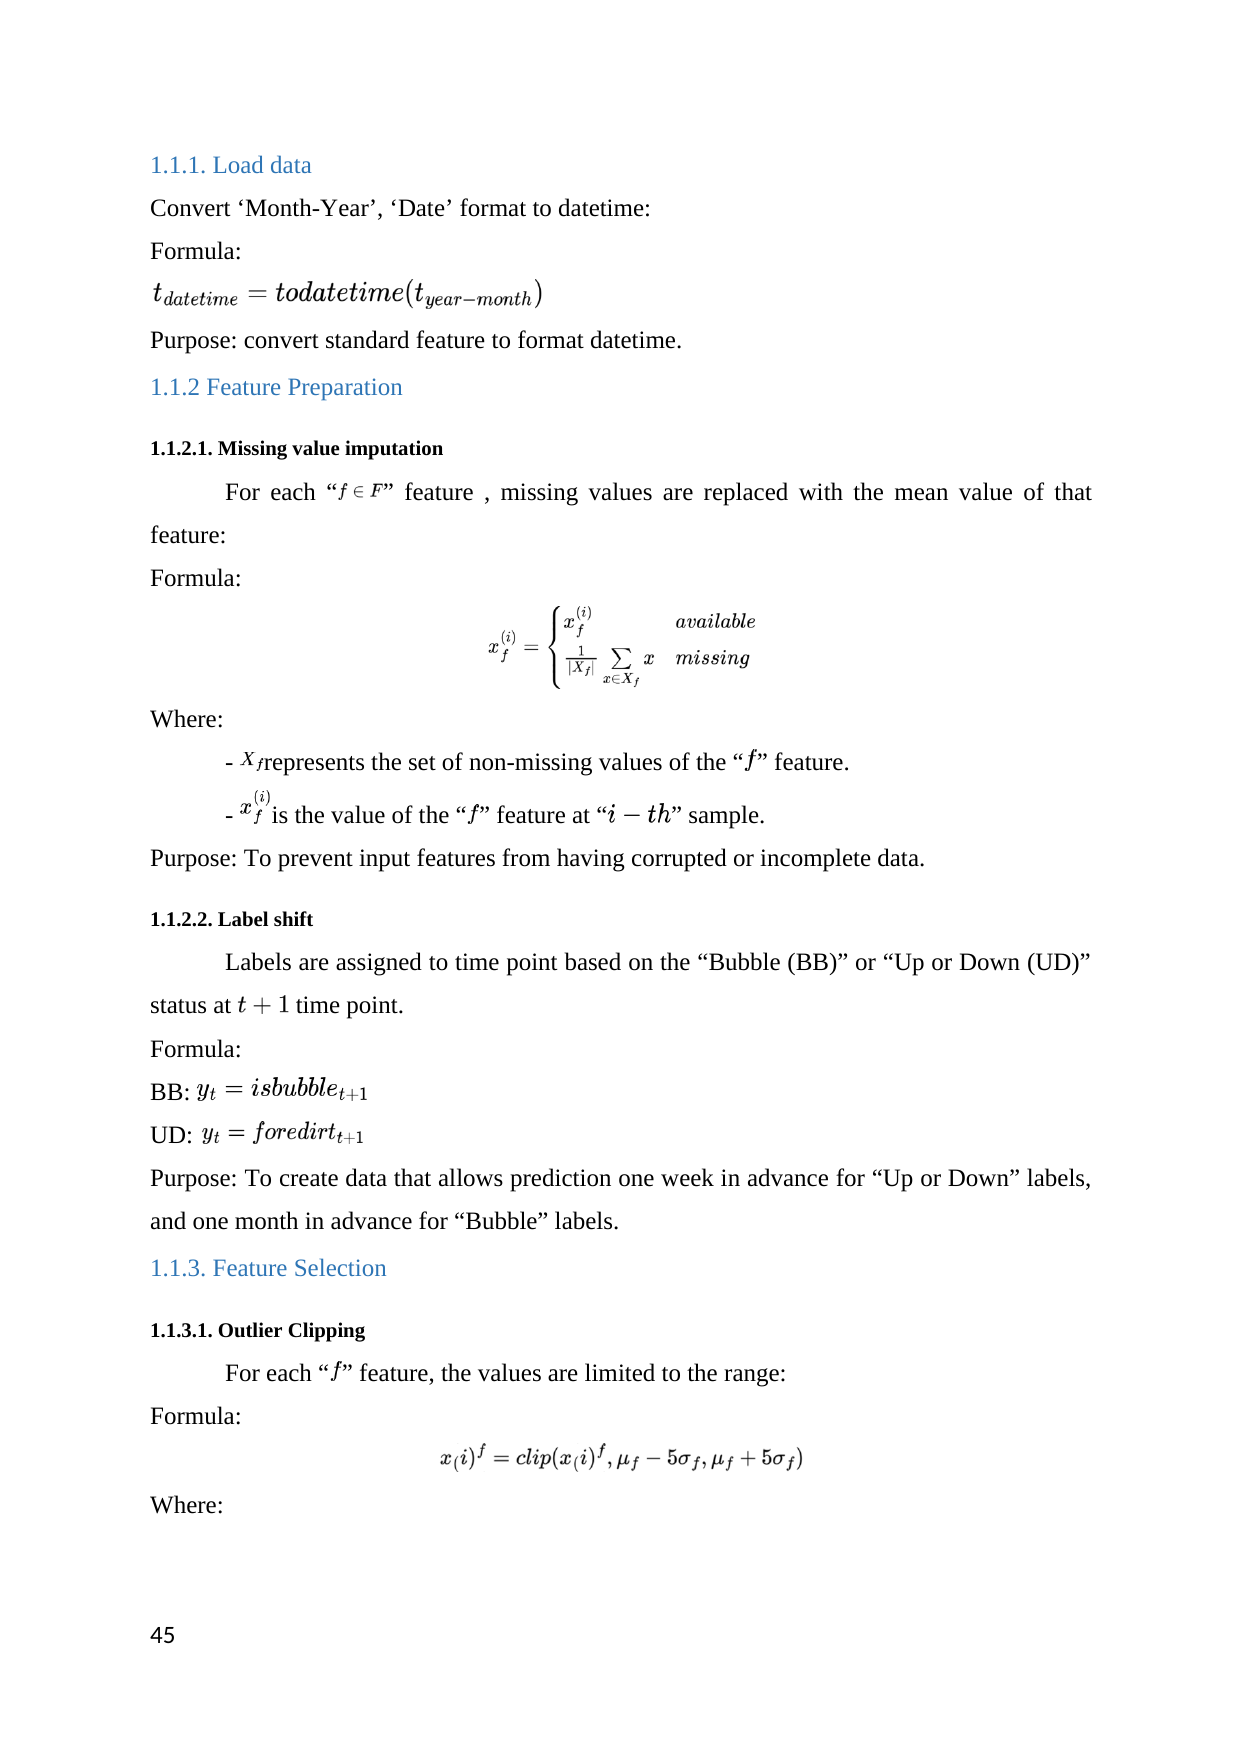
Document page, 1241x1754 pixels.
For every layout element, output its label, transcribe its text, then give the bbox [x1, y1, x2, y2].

text Convert ‘Month-Year’, ‘Date’ format to datetime: [150, 193, 1093, 222]
picture [150, 279, 545, 309]
text UD: [150, 1120, 1093, 1149]
text BB: [150, 1077, 1093, 1106]
text Where: [150, 704, 1093, 732]
subtitle 1.1.1. Load data [150, 150, 1093, 179]
picture [329, 1361, 342, 1381]
text Labels are assigned to time point based on the “Bubble (BB)” or “Up or Down (UD)” status at time point. [150, 947, 1093, 1019]
text Purpose: To create data that allows prediction one week in advance for “Up or Down” labels, and one month in advance for “Bubble” labels. [150, 1163, 1093, 1235]
text Where: [150, 1490, 1093, 1518]
subtitle 1.1.2.1. Missing value imputation [150, 436, 1093, 460]
text Purpose: convert standard feature to format datetime. [150, 325, 1093, 354]
picture [607, 803, 671, 824]
subtitle 1.1.2 Feature Preparation [150, 372, 1093, 401]
subtitle 1.1.2.2. Label shift [150, 907, 1093, 931]
picture [196, 1077, 369, 1101]
text For each “” feature, the values are limited to the range: [150, 1358, 1093, 1386]
text Formula: [150, 563, 1093, 592]
picture [239, 752, 264, 771]
text - is the value of the “” feature at “” sample. [225, 790, 1093, 829]
picture [237, 995, 290, 1014]
text Formula: [150, 1401, 1093, 1429]
subtitle 1.1.3. Feature Selection [150, 1253, 1093, 1282]
picture [487, 606, 756, 689]
text Formula: [150, 1034, 1093, 1062]
text Purpose: To prevent input features from having corrupted or incomplete data. [150, 843, 1093, 872]
picture [439, 1443, 804, 1472]
picture [743, 749, 757, 771]
text - represents the set of non-missing values of the “” feature. [225, 747, 1093, 776]
picture [466, 804, 479, 824]
picture [337, 483, 383, 500]
picture [199, 1121, 367, 1144]
picture [239, 790, 272, 824]
text For each “” feature , missing values are replaced with the mean value of that feature: [150, 477, 1093, 548]
text Formula: [150, 236, 1093, 265]
subtitle 1.1.3.1. Outlier Clipping [150, 1317, 1093, 1342]
